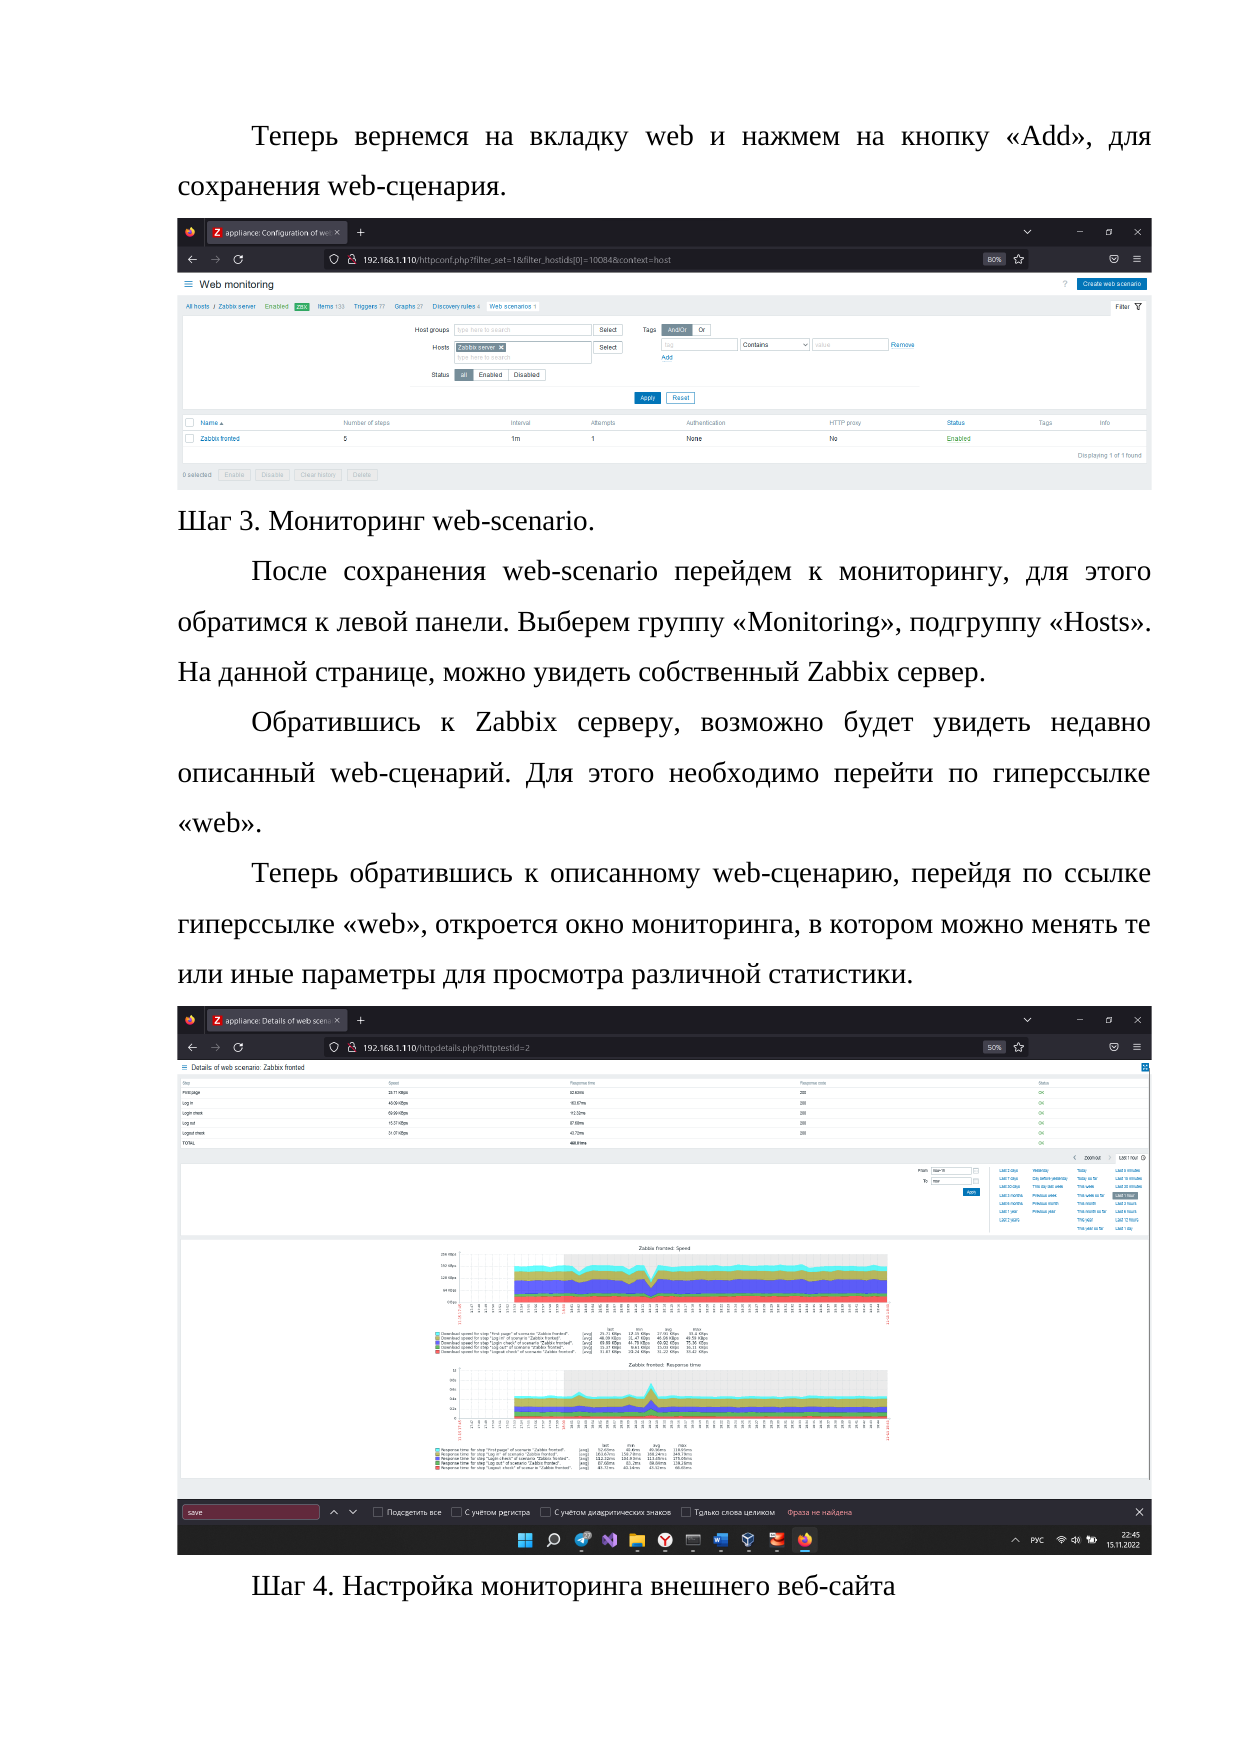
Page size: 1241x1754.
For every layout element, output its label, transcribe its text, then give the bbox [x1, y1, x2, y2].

picture [177, 1006, 1152, 1555]
text Шаг 3. Мониторинг web-scenario. [177, 503, 1152, 537]
text Теперь вернемся на вкладку web и нажмем на кнопку «Add», для сохранения web-сценария. [177, 118, 1152, 202]
text Шаг 4. Настройка мониторинга внешнего веб-сайта [177, 1568, 1152, 1602]
text После сохранения web-scenario перейдем к мониторингу, для этого обратимся к левой панели. Выберем группу «Monitoring», подгруппу «Hosts». На данной странице, можно увидеть собственный Zabbix сервер. [177, 553, 1152, 688]
text Теперь обратившись к описанному web-сценарию, перейдя по ссылке гиперссылке «web», откроется окно мониторинга, в котором можно менять те или иные параметры для просмотра различной статистики. [177, 855, 1152, 989]
text Обратившись к Zabbix серверу, возможно будет увидеть недавно описанный web-сценарий. Для этого необходимо перейти по гиперссылке «web». [177, 704, 1152, 839]
picture [177, 218, 1152, 490]
